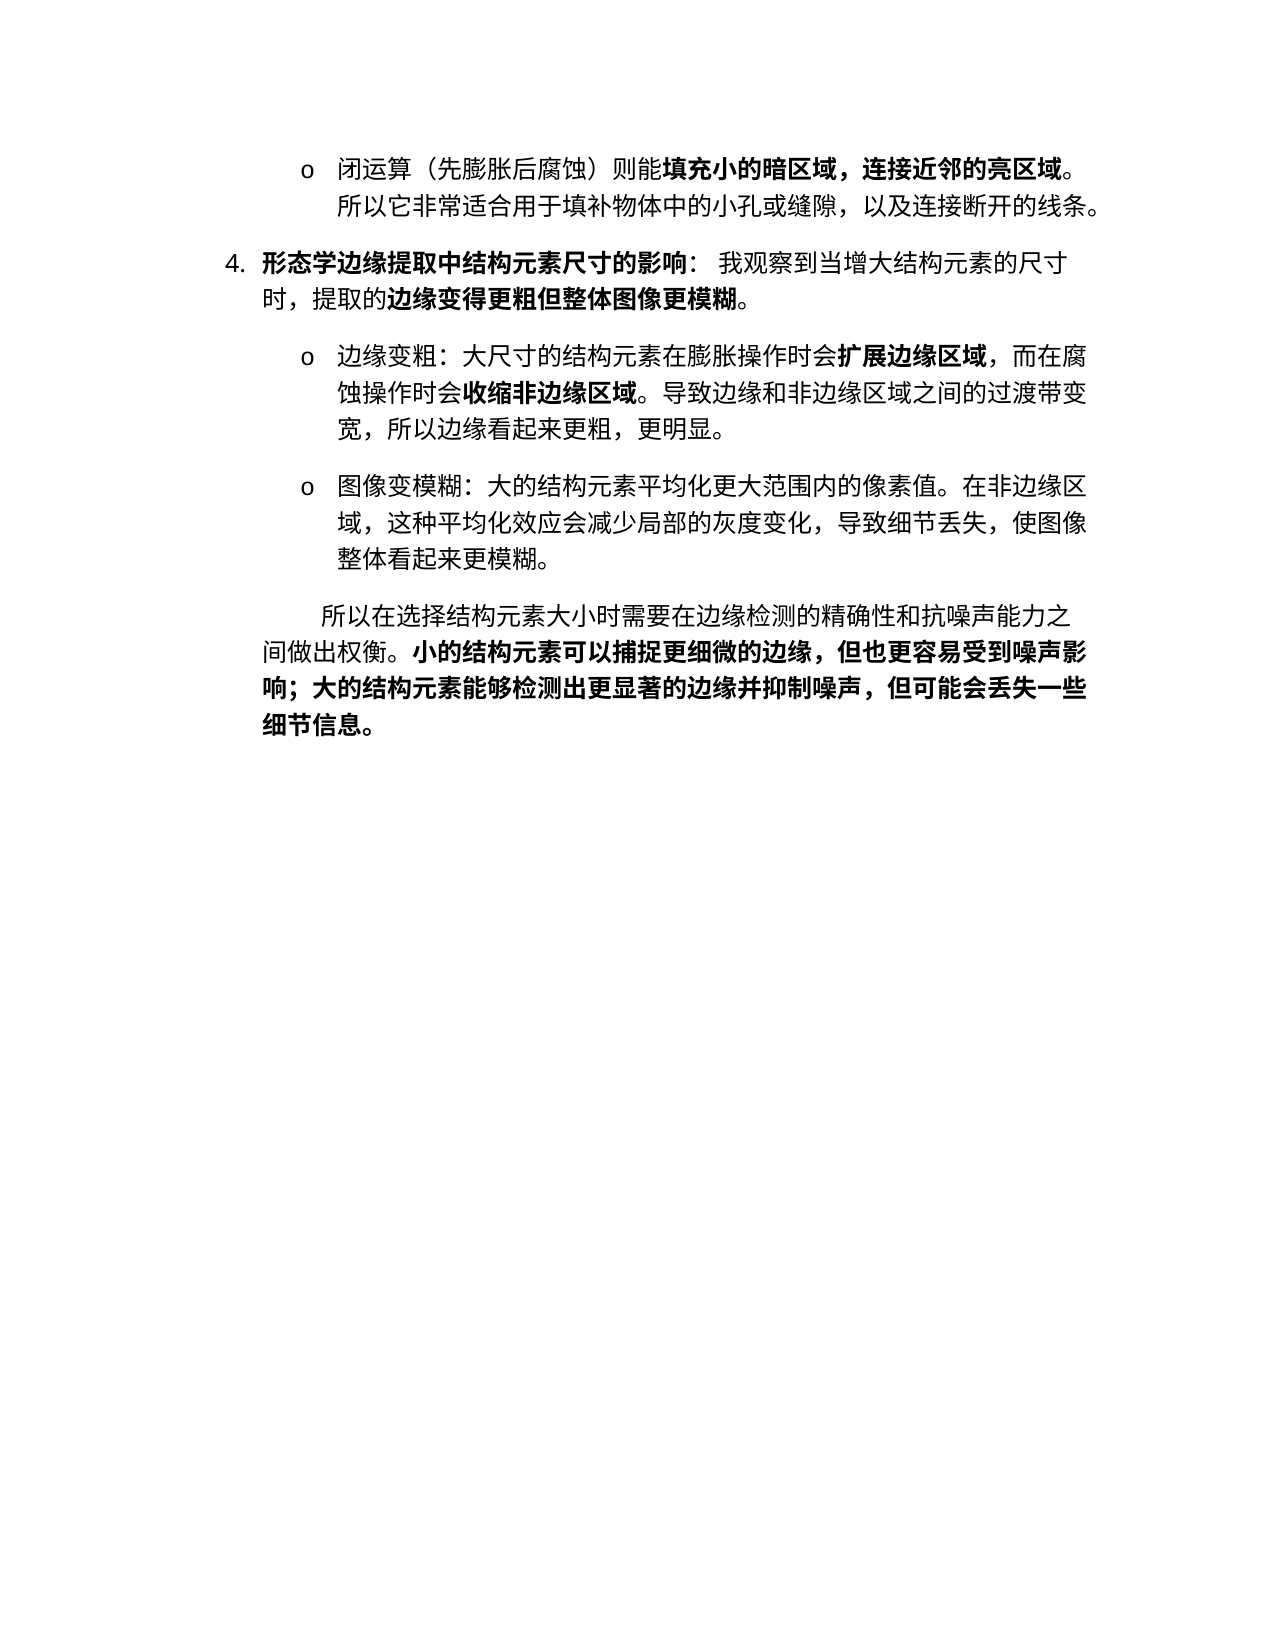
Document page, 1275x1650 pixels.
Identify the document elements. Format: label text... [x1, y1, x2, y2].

list 图像变模糊：大的结构元素平均化更大范围内的像素值。在非边缘区域，这种平均化效应会减少局部的灰度变化，导致细节丢失，使图像整体看起来更模糊。 [300, 467, 1087, 576]
list 边缘变粗：大尺寸的结构元素在膨胀操作时会扩展边缘区域，而在腐蚀操作时会收缩非边缘区域。导致边缘和非边缘区域之间的过渡带变宽，所以边缘看起来更粗，更明显。 [300, 337, 1087, 446]
list 所以在选择结构元素大小时需要在边缘检测的精确性和抗噪声能力之间做出权衡。小的结构元素可以捕捉更细微的边缘，但也更容易受到噪声影响；大的结构元素能够检测出更显著的边缘并抑制噪声，但可能会丢失一些细节信息。 [225, 596, 1087, 741]
list 形态学边缘提取中结构元素尺寸的影响： 我观察到当增大结构元素的尺寸时，提取的边缘变得更粗但整体图像更模糊。 [225, 243, 1087, 316]
list 闭运算（先膨胀后腐蚀）则能填充小的暗区域，连接近邻的亮区域。所以它非常适合用于填补物体中的小孔或缝隙，以及连接断开的线条。 [300, 150, 1087, 223]
